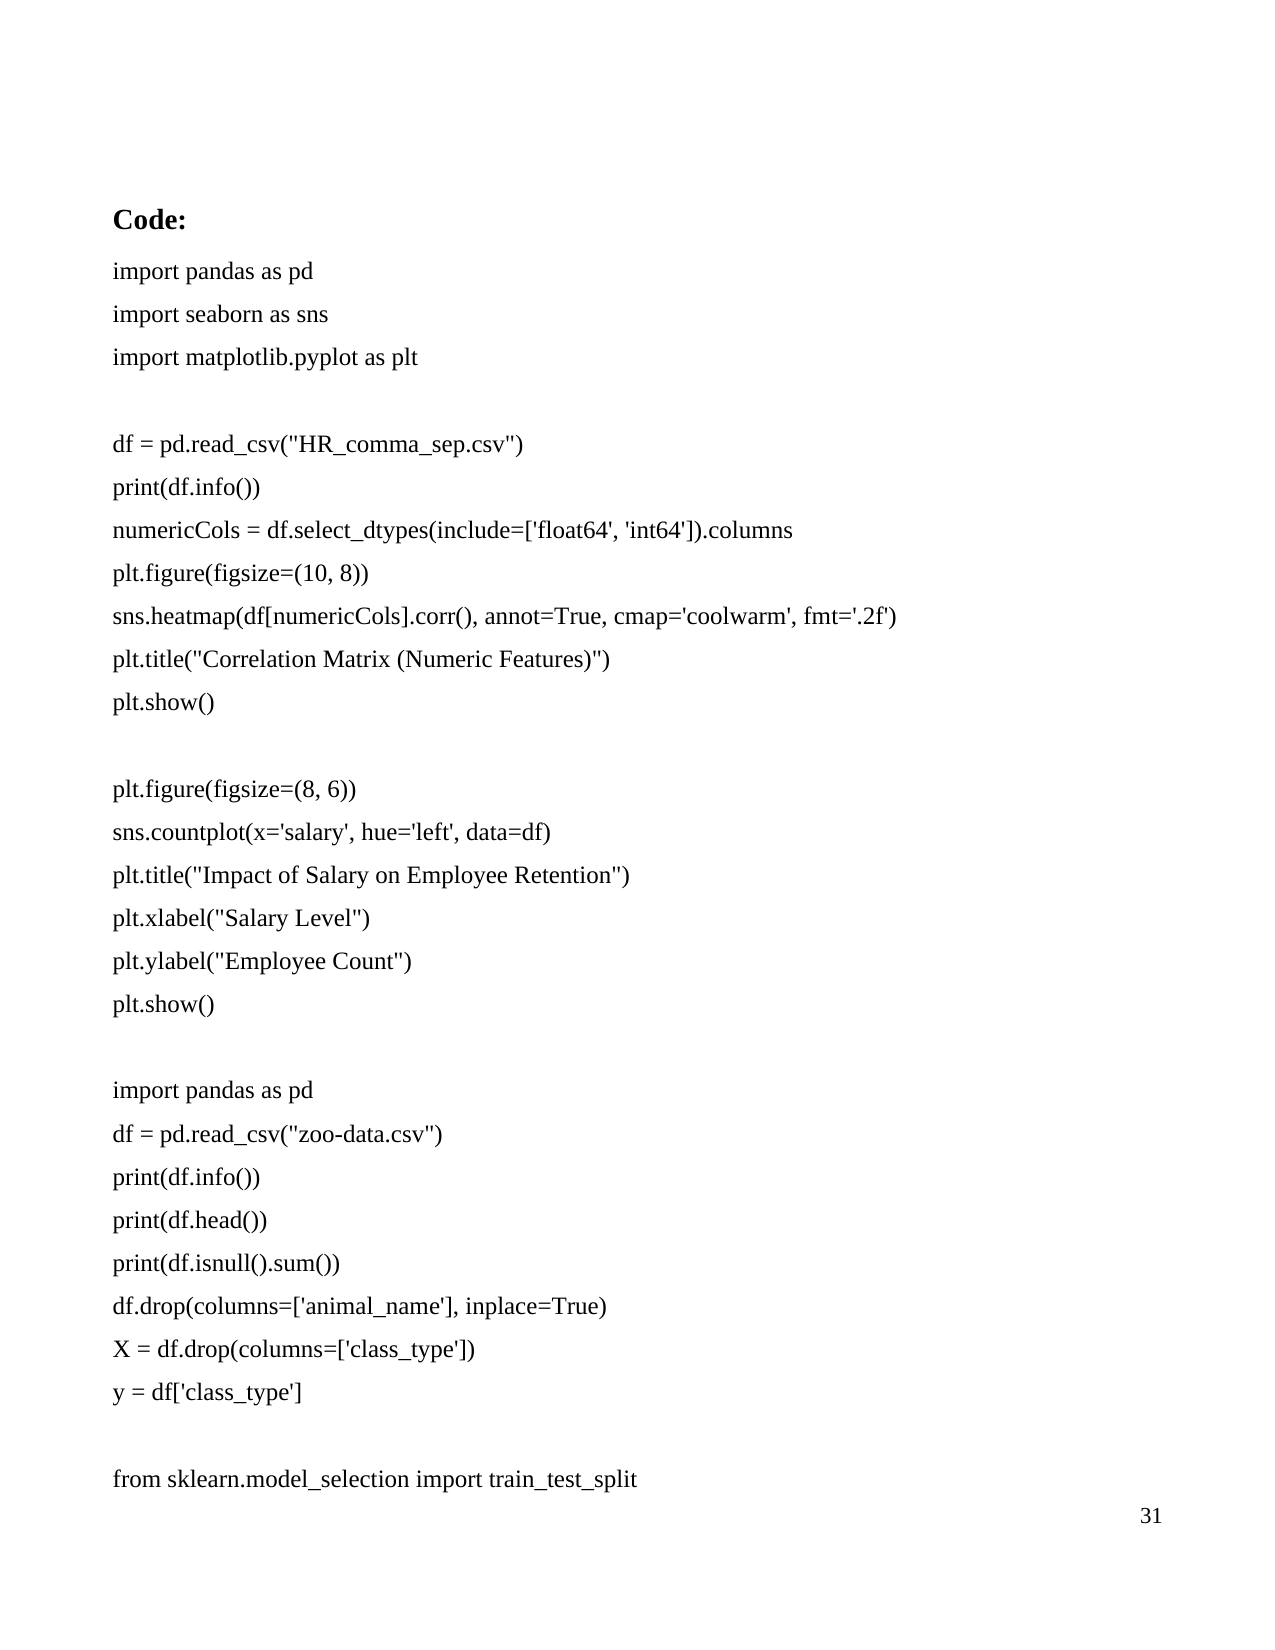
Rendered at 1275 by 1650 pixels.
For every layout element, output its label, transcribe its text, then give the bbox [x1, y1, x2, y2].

text X = df.drop(columns=['class_type']) [112, 1334, 1162, 1363]
text plt.title("Correlation Matrix (Numeric Features)") [112, 644, 1162, 673]
text import matplotlib.pyplot as plt [112, 342, 1162, 371]
text sns.countplot(x='salary', hue='left', data=df) [112, 817, 1162, 846]
text numericCols = df.select_dtypes(include=['float64', 'int64']).columns [112, 515, 1162, 544]
text print(df.head()) [112, 1205, 1162, 1234]
text y = df['class_type'] [112, 1377, 1162, 1406]
text Code: [112, 202, 1162, 235]
text plt.ylabel("Employee Count") [112, 946, 1162, 975]
text df = pd.read_csv("zoo-data.csv") [112, 1119, 1162, 1147]
text import pandas as pd [112, 256, 1162, 285]
text plt.title("Impact of Salary on Employee Retention") [112, 860, 1162, 889]
text import pandas as pd [112, 1076, 1162, 1104]
text plt.show() [112, 687, 1162, 716]
text plt.show() [112, 989, 1162, 1018]
text plt.figure(figsize=(8, 6)) [112, 774, 1162, 802]
text print(df.isnull().sum()) [112, 1248, 1162, 1277]
text df.drop(columns=['animal_name'], inplace=True) [112, 1291, 1162, 1320]
text print(df.info()) [112, 472, 1162, 501]
text sns.heatmap(df[numericCols].corr(), annot=True, cmap='coolwarm', fmt='.2f') [112, 601, 1162, 630]
text import seaborn as sns [112, 299, 1162, 328]
text from sklearn.model_selection import train_test_split [112, 1464, 1162, 1492]
text df = pd.read_csv("HR_comma_sep.csv") [112, 429, 1162, 457]
text plt.figure(figsize=(10, 8)) [112, 558, 1162, 587]
text print(df.info()) [112, 1162, 1162, 1191]
text plt.xlabel("Salary Level") [112, 903, 1162, 932]
